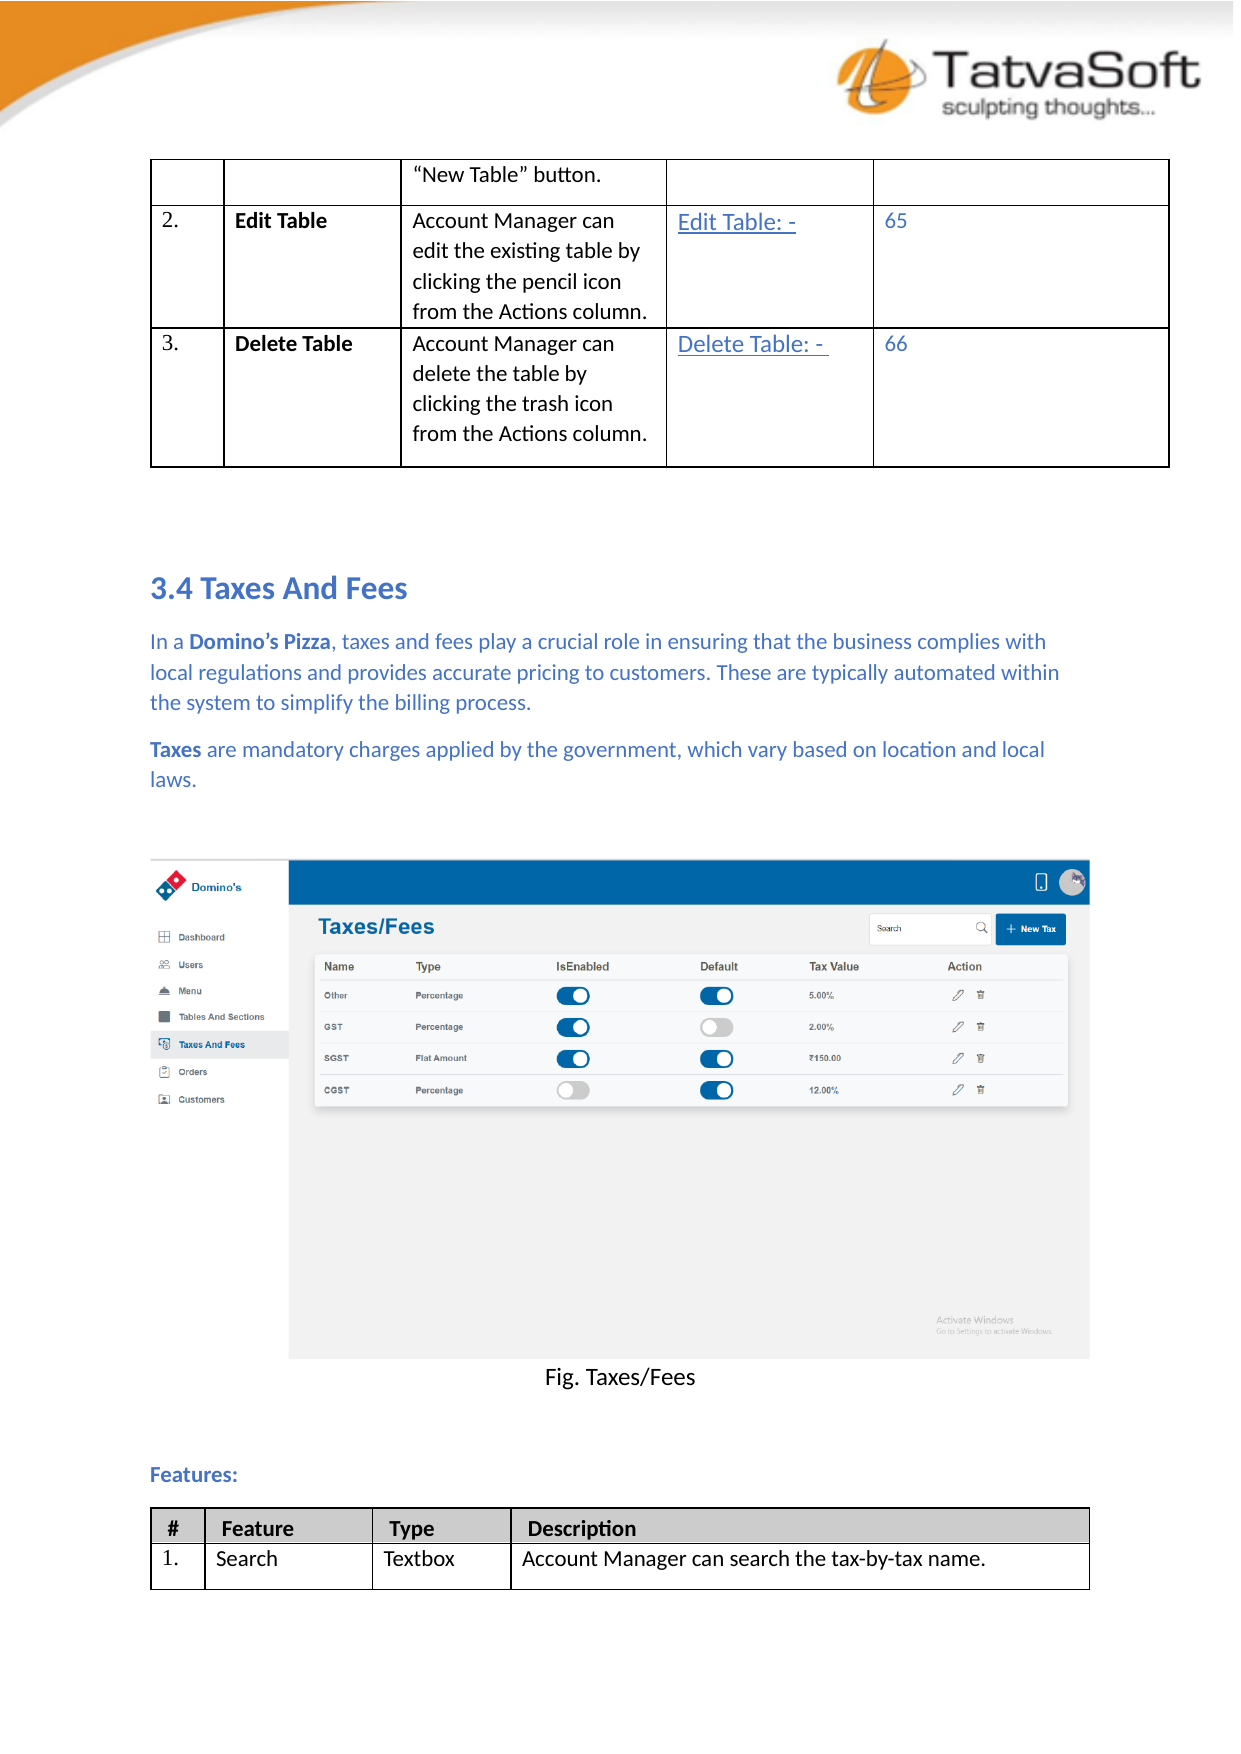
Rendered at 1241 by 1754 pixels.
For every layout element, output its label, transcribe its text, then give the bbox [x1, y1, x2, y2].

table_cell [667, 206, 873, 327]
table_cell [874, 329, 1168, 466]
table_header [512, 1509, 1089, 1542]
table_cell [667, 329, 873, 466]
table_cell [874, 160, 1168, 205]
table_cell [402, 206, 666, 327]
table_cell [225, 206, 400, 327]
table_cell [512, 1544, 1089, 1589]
text Features: [150, 1460, 1090, 1488]
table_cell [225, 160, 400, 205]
picture [150, 858, 1090, 1359]
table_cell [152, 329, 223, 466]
text Fig. Taxes/Fees [150, 1359, 1090, 1392]
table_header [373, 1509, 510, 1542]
text 3.4 Taxes And Fees [150, 567, 1090, 607]
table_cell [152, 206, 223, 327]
text In a Domino’s Pizza, taxes and fees play a crucial role in ensuring that the business complies with local regulations and provides accurate pricing to customers. These are typically automated within the system to simplify the billing process. [150, 627, 1090, 716]
text Taxes are mandatory charges applied by the government, which vary based on location and local laws. [150, 735, 1090, 793]
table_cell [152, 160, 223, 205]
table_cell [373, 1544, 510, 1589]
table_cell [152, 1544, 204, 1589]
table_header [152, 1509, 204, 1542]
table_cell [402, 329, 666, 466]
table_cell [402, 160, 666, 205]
picture [0, 1, 1234, 159]
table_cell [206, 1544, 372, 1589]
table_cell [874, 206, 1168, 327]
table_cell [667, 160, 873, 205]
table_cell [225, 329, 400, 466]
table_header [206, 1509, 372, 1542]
